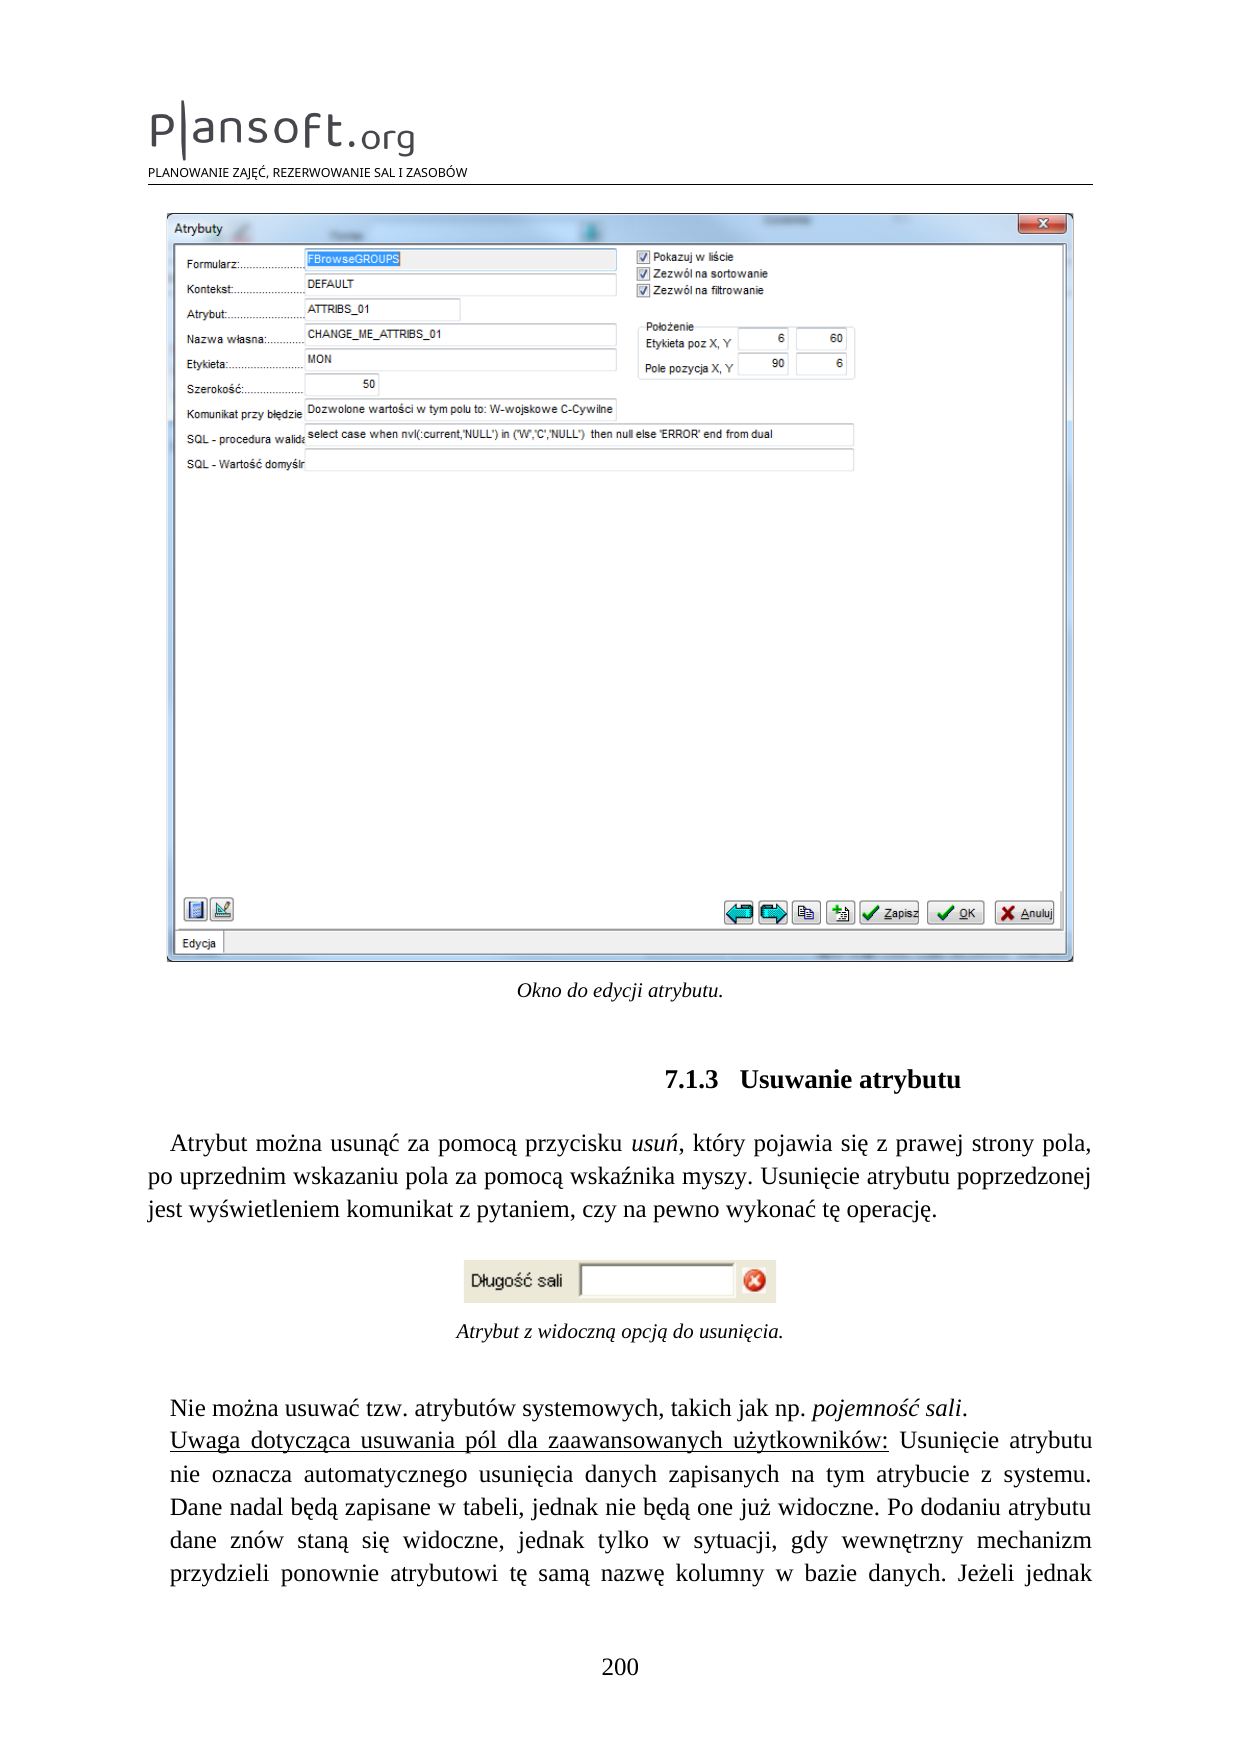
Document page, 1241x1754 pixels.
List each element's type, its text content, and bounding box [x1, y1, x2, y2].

text Atrybut z widoczną opcją do usunięcia. [148, 1319, 1093, 1343]
text Okno do edycji atrybutu. [148, 978, 1093, 1002]
text Atrybut można usunąć za pomocą przycisku usuń, który pojawia się z prawej strony pola, po uprzednim wskazaniu pola za pomocą wskaźnika myszy. Usunięcie atrybutu poprzedzonej jest wyświetleniem komunikat z pytaniem, czy na pewno wykonać tę operację. [148, 1128, 1093, 1223]
picture [166, 213, 1074, 962]
text Nie można usuwać tzw. atrybutów systemowych, takich jak np. pojemność sali. [148, 1393, 1093, 1421]
picture [463, 1260, 777, 1303]
picture [147, 73, 418, 165]
subtitle Usuwanie atrybutu [664, 1063, 1093, 1095]
